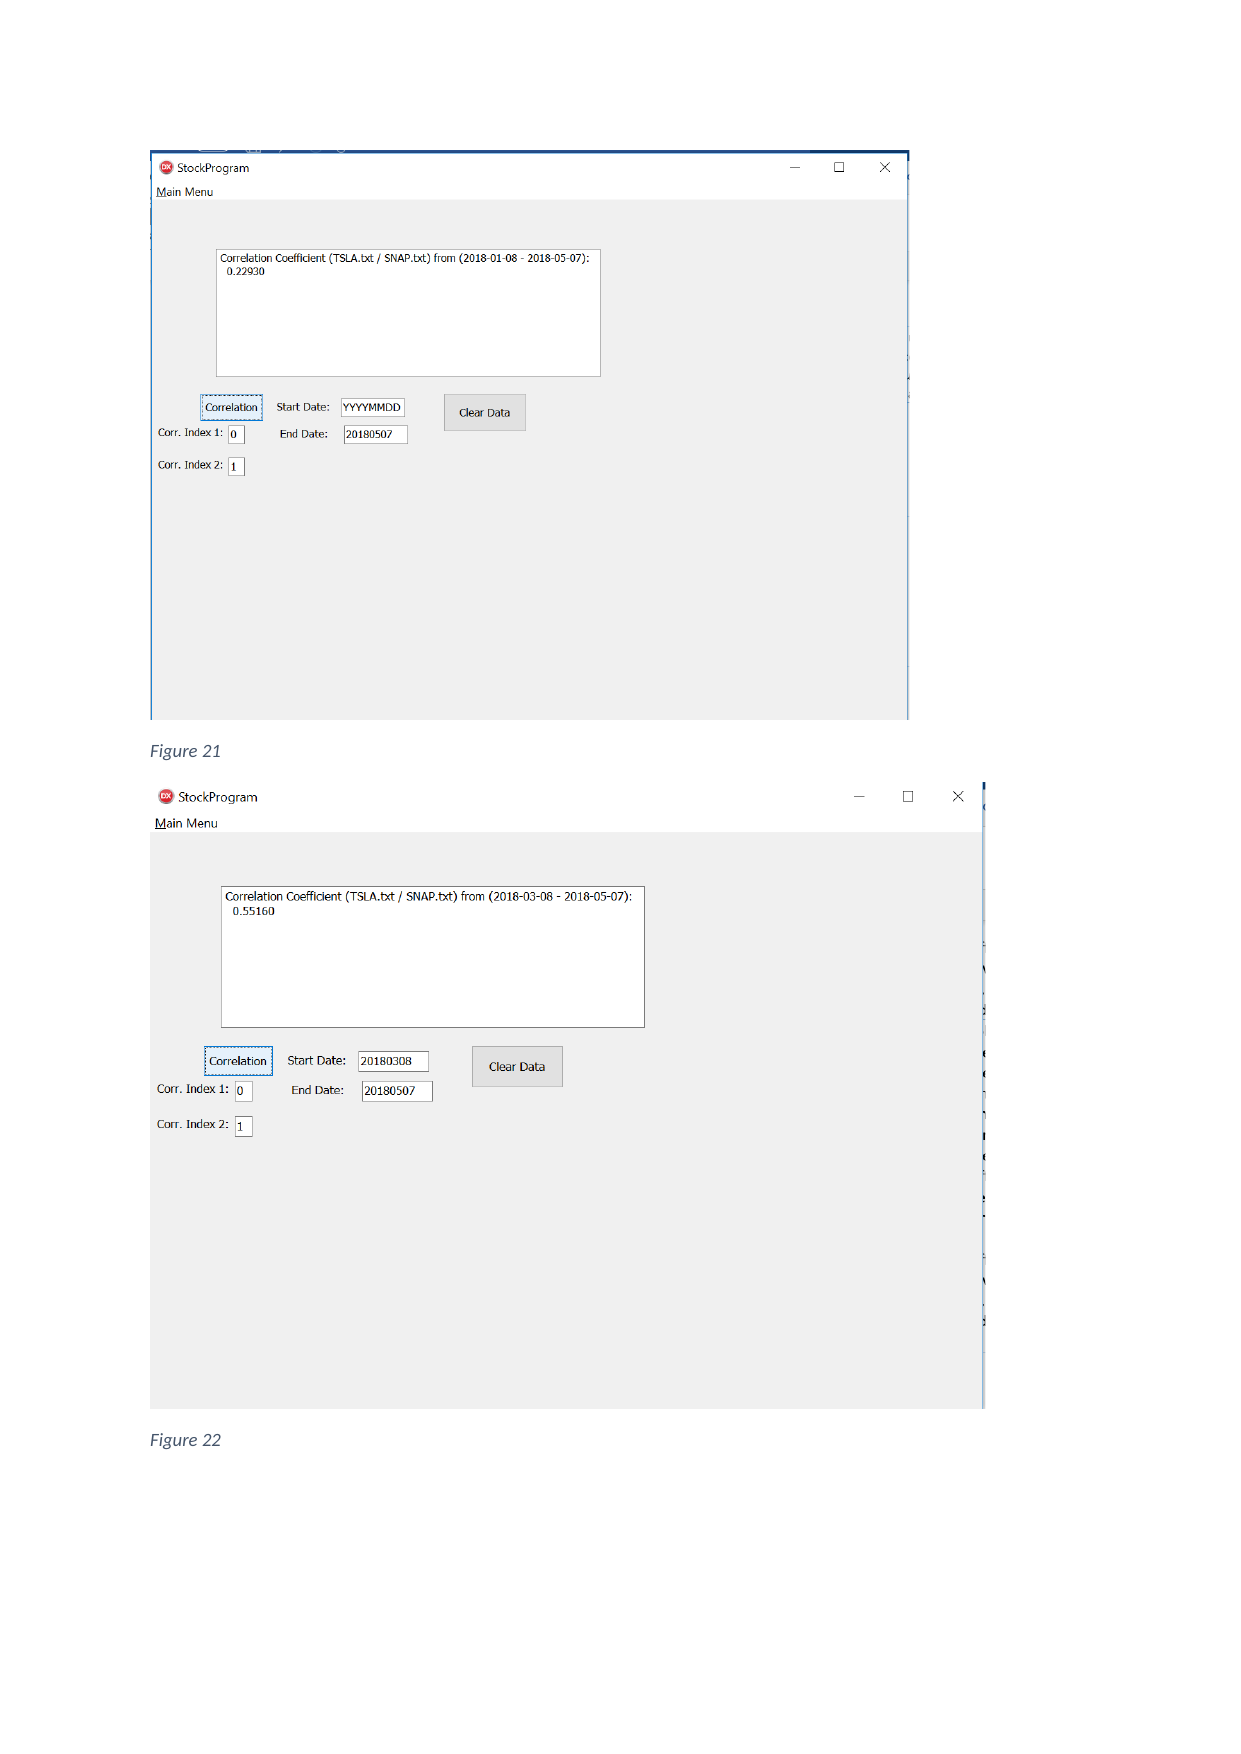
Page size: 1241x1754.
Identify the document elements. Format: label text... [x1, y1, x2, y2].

picture [150, 782, 986, 1409]
picture [150, 150, 910, 720]
